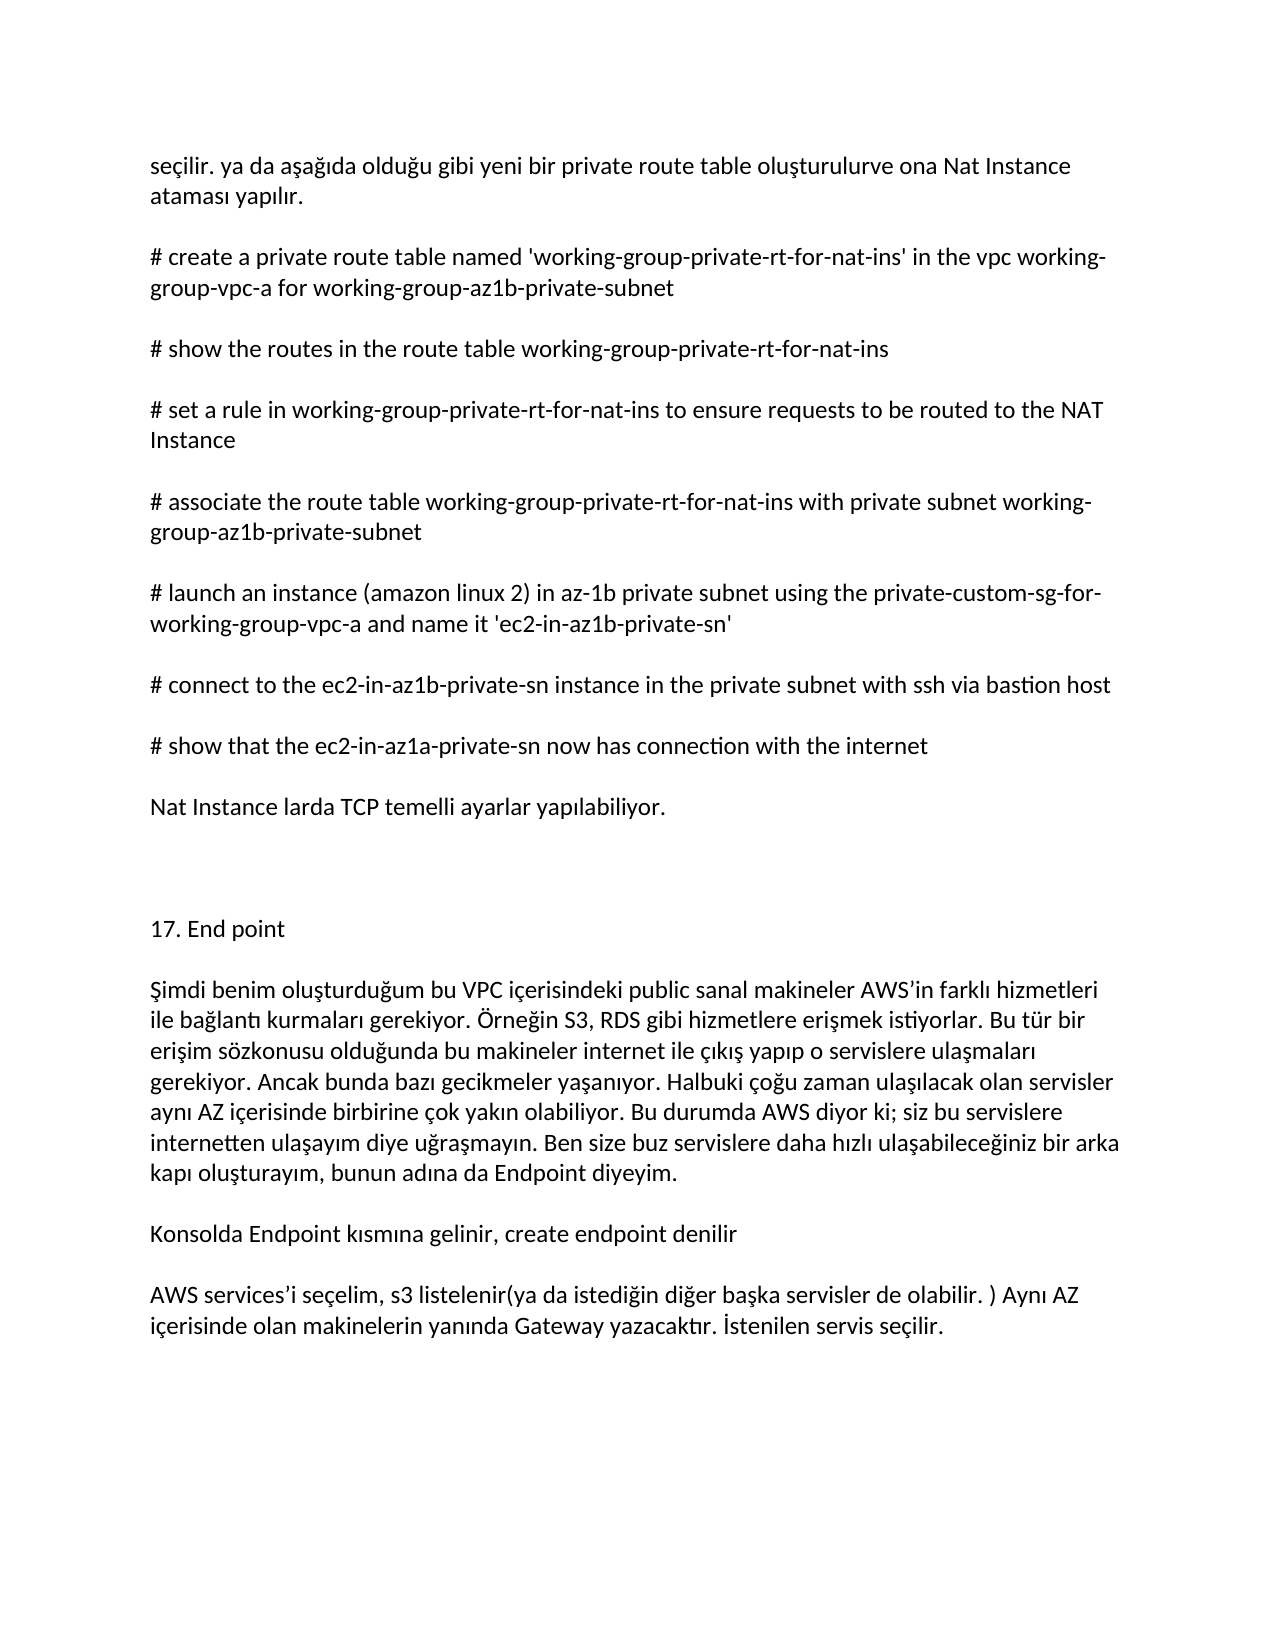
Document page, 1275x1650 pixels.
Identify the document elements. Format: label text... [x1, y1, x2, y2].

text # set a rule in working-group-private-rt-for-nat-ins to ensure requests to be routed to the NAT Instance [150, 394, 1125, 455]
text Şimdi benim oluşturduğum bu VPC içerisindeki public sanal makineler AWS’in farklı hizmetleri ile bağlantı kurmaları gerekiyor. Örneğin S3, RDS gibi hizmetlere erişmek istiyorlar. Bu tür bir erişim sözkonusu olduğunda bu makineler internet ile çıkış yapıp o servislere ulaşmaları gerekiyor. Ancak bunda bazı gecikmeler yaşanıyor. Halbuki çoğu zaman ulaşılacak olan servisler aynı AZ içerisinde birbirine çok yakın olabiliyor. Bu durumda AWS diyor ki; siz bu servislere internetten ulaşayım diye uğraşmayın. Ben size buz servislere daha hızlı ulaşabileceğiniz bir arka kapı oluşturayım, bunun adına da Endpoint diyeyim. [150, 974, 1125, 1188]
text # associate the route table working-group-private-rt-for-nat-ins with private subnet working-group-az1b-private-subnet [150, 486, 1125, 547]
text seçilir. ya da aşağıda olduğu gibi yeni bir private route table oluşturulurve ona Nat Instance ataması yapılır. [150, 150, 1125, 211]
text # create a private route table named 'working-group-private-rt-for-nat-ins' in the vpc working-group-vpc-a for working-group-az1b-private-subnet [150, 242, 1125, 303]
text Nat Instance larda TCP temelli ayarlar yapılabiliyor. [150, 791, 1125, 821]
text Konsolda Endpoint kısmına gelinir, create endpoint denilir [150, 1218, 1125, 1249]
text # show that the ec2-in-az1a-private-sn now has connection with the internet [150, 730, 1125, 760]
text AWS services’i seçelim, s3 listelenir(ya da istediğin diğer başka servisler de olabilir. ) Aynı AZ içerisinde olan makinelerin yanında Gateway yazacaktır. İstenilen servis seçilir. [150, 1279, 1125, 1340]
text # launch an instance (amazon linux 2) in az-1b private subnet using the private-custom-sg-for-working-group-vpc-a and name it 'ec2-in-az1b-private-sn' [150, 577, 1125, 638]
text # show the routes in the route table working-group-private-rt-for-nat-ins [150, 333, 1125, 364]
text 17. End point [150, 913, 1125, 943]
text # connect to the ec2-in-az1b-private-sn instance in the private subnet with ssh via bastion host [150, 669, 1125, 699]
